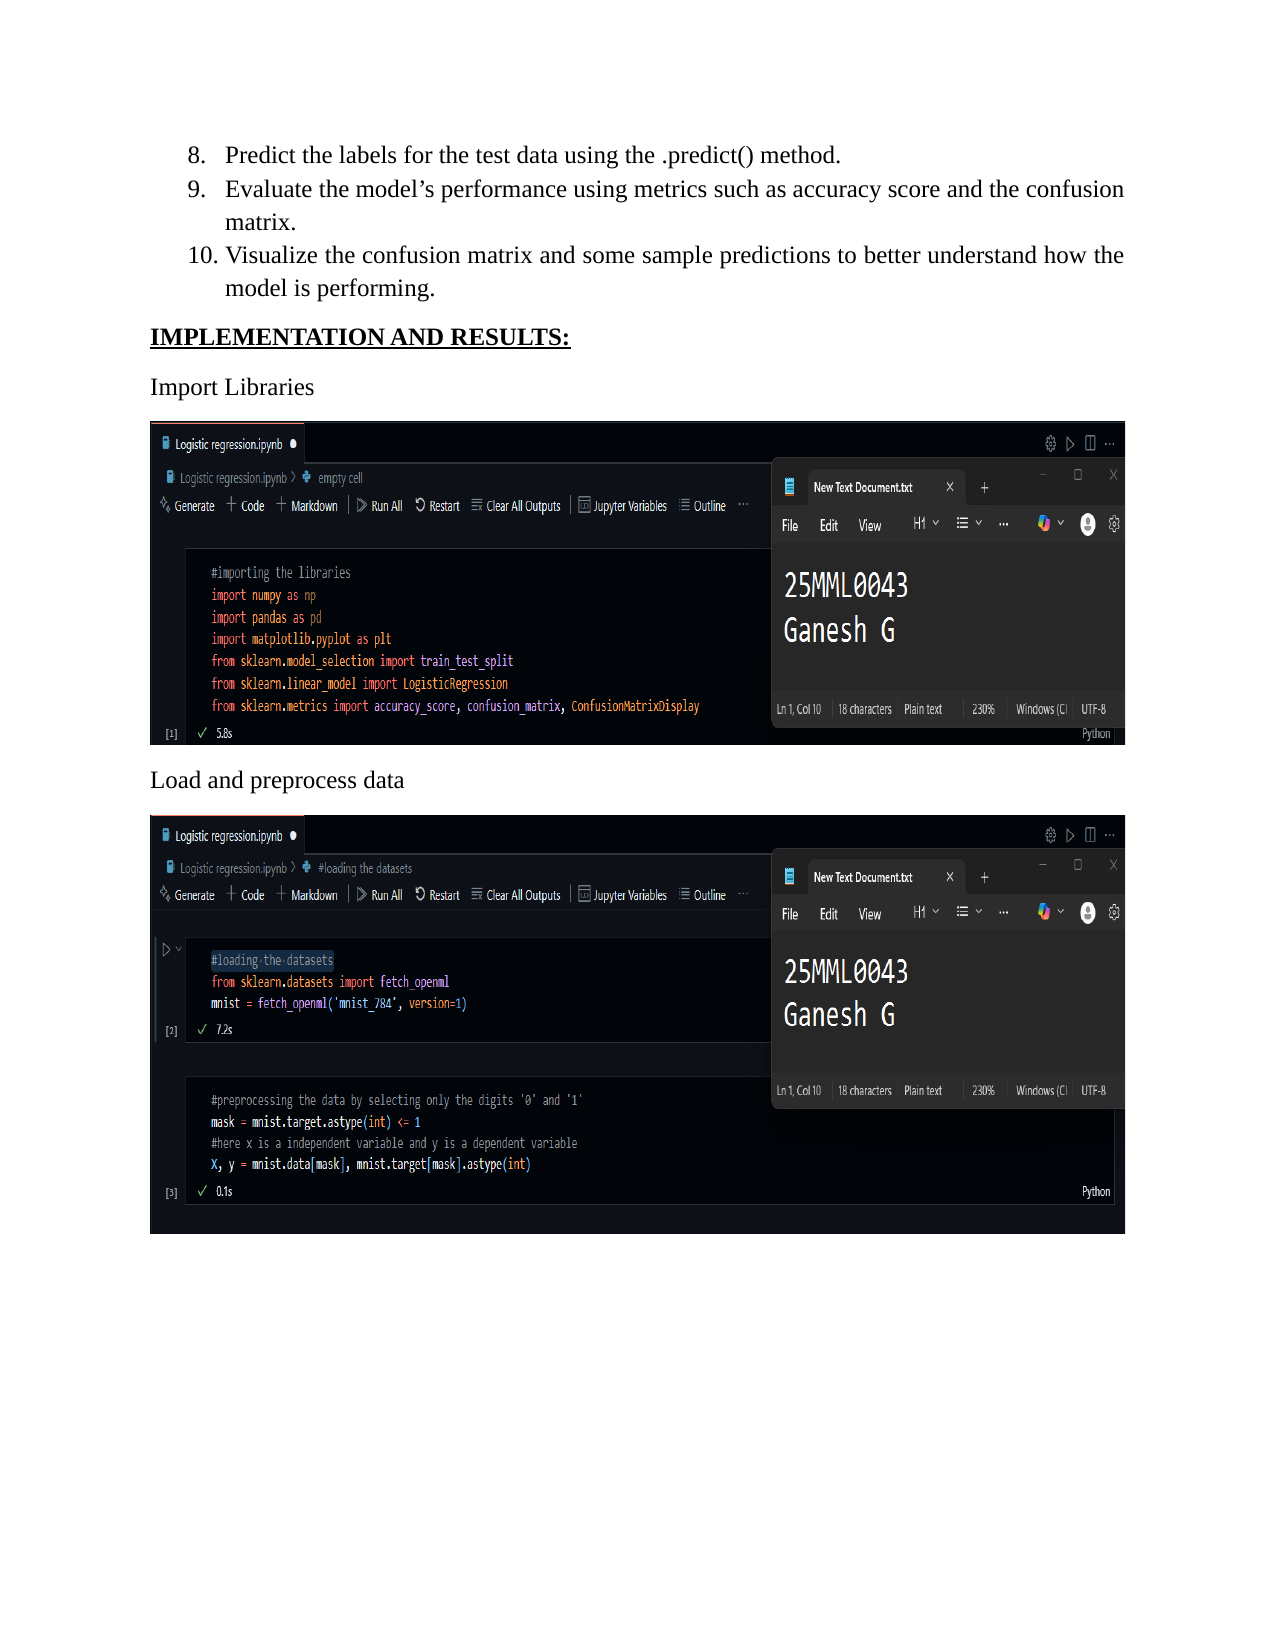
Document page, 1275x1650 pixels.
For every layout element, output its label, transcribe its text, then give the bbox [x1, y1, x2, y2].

text IMPLEMENTATION AND RESULTS: [150, 322, 1125, 351]
text Import Libraries [150, 372, 1125, 401]
picture [150, 815, 1125, 1234]
list Visualize the confusion matrix and some sample predictions to better understand how the model is performing. [187, 240, 1125, 301]
list Evaluate the model’s performance using metrics such as accuracy score and the confusion matrix. [187, 174, 1125, 235]
picture [150, 421, 1125, 745]
list Predict the labels for the test data using the .predict() method. [187, 141, 1125, 169]
text Load and preprocess data [150, 765, 1125, 794]
